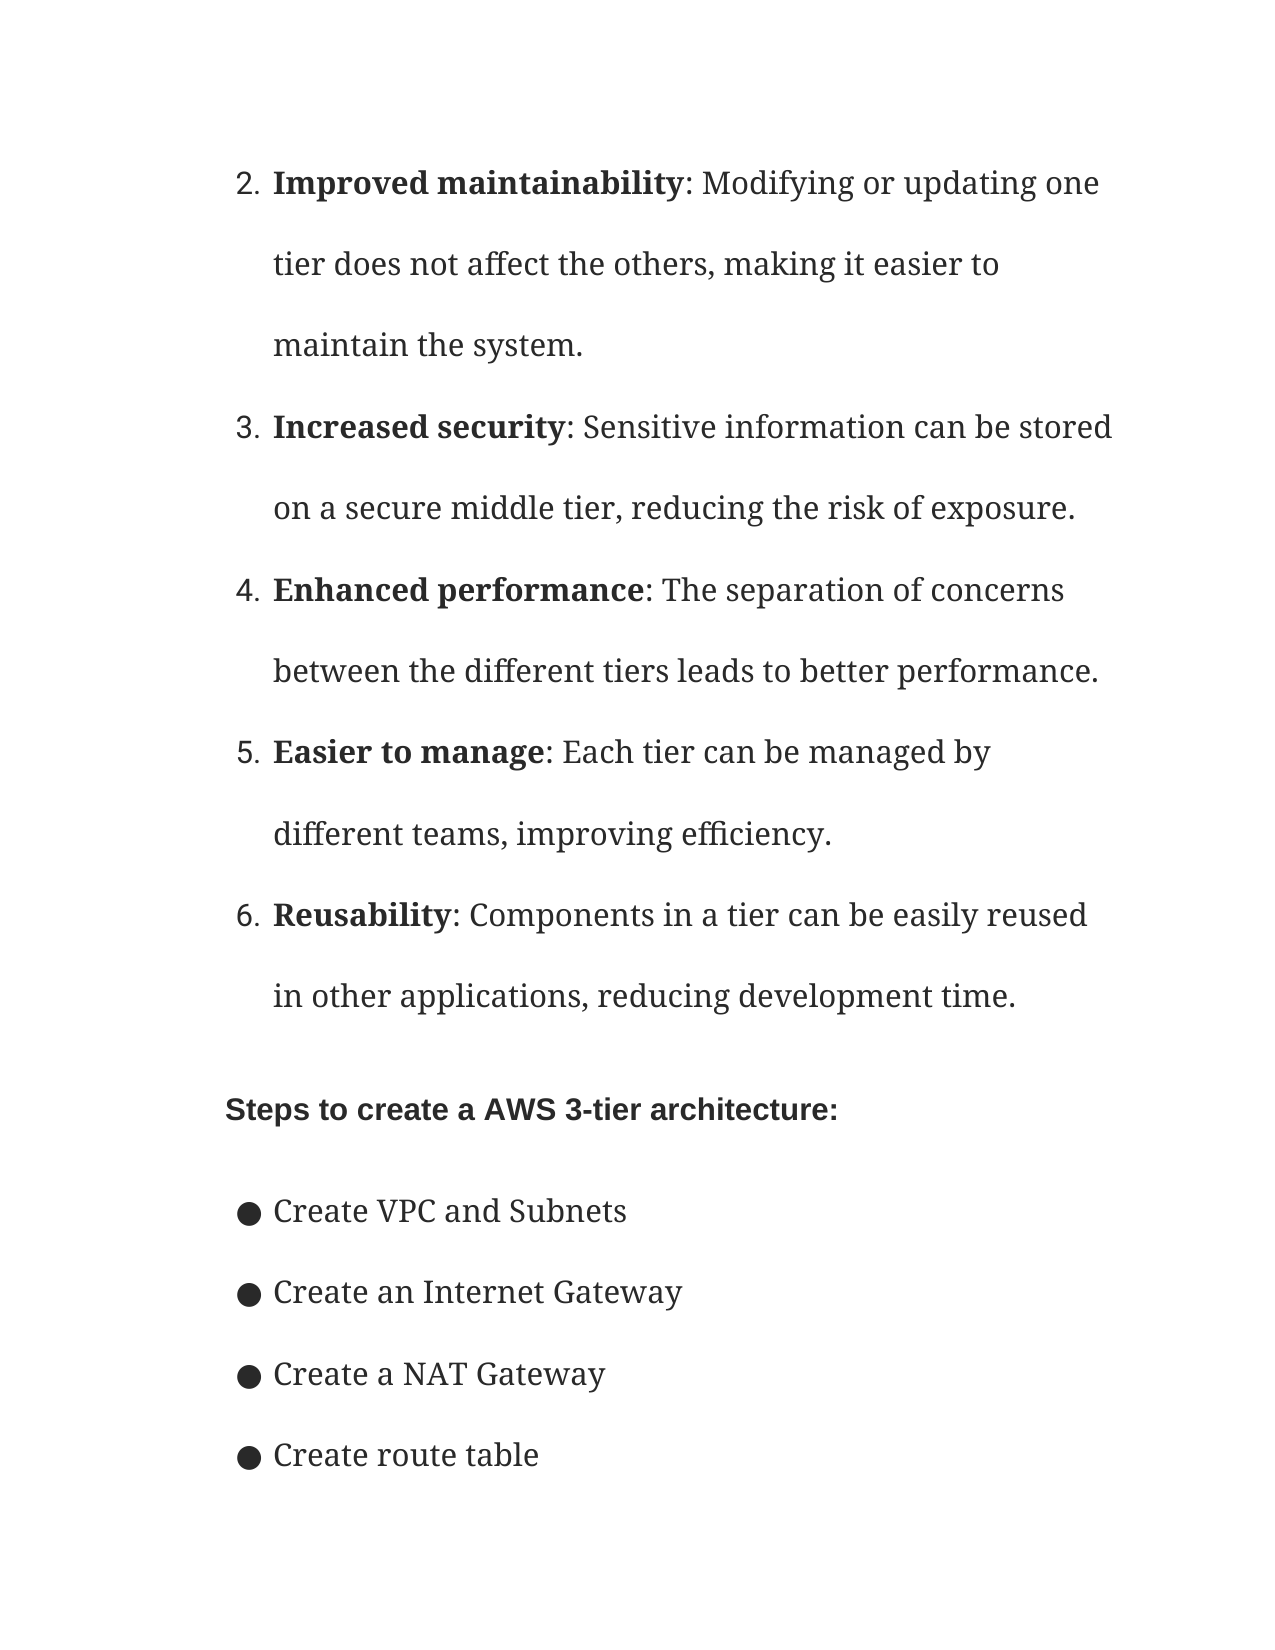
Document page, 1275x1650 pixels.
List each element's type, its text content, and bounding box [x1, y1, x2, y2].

list Improved maintainability: Modifying or updating one tier does not affect the others, making it easier to maintain the system. [235, 161, 1125, 366]
list Increased security: Sensitive information can be stored on a secure middle tier, reducing the risk of exposure. [235, 405, 1125, 529]
list Create route table [235, 1433, 1125, 1475]
list Reusability: Components in a tier can be easily reused in other applications, reducing development time. [235, 893, 1125, 1017]
list Create VPC and Subnets [235, 1189, 1125, 1231]
list Enhanced performance: The separation of concerns between the different tiers leads to better performance. [235, 567, 1125, 691]
text Steps to create a AWS 3-tier architecture: [225, 1091, 1125, 1127]
list Create an Internet Gateway [235, 1270, 1125, 1313]
list Easier to manage: Each tier can be managed by different teams, improving efficiency. [235, 730, 1125, 854]
list Create a NAT Gateway [235, 1351, 1125, 1394]
